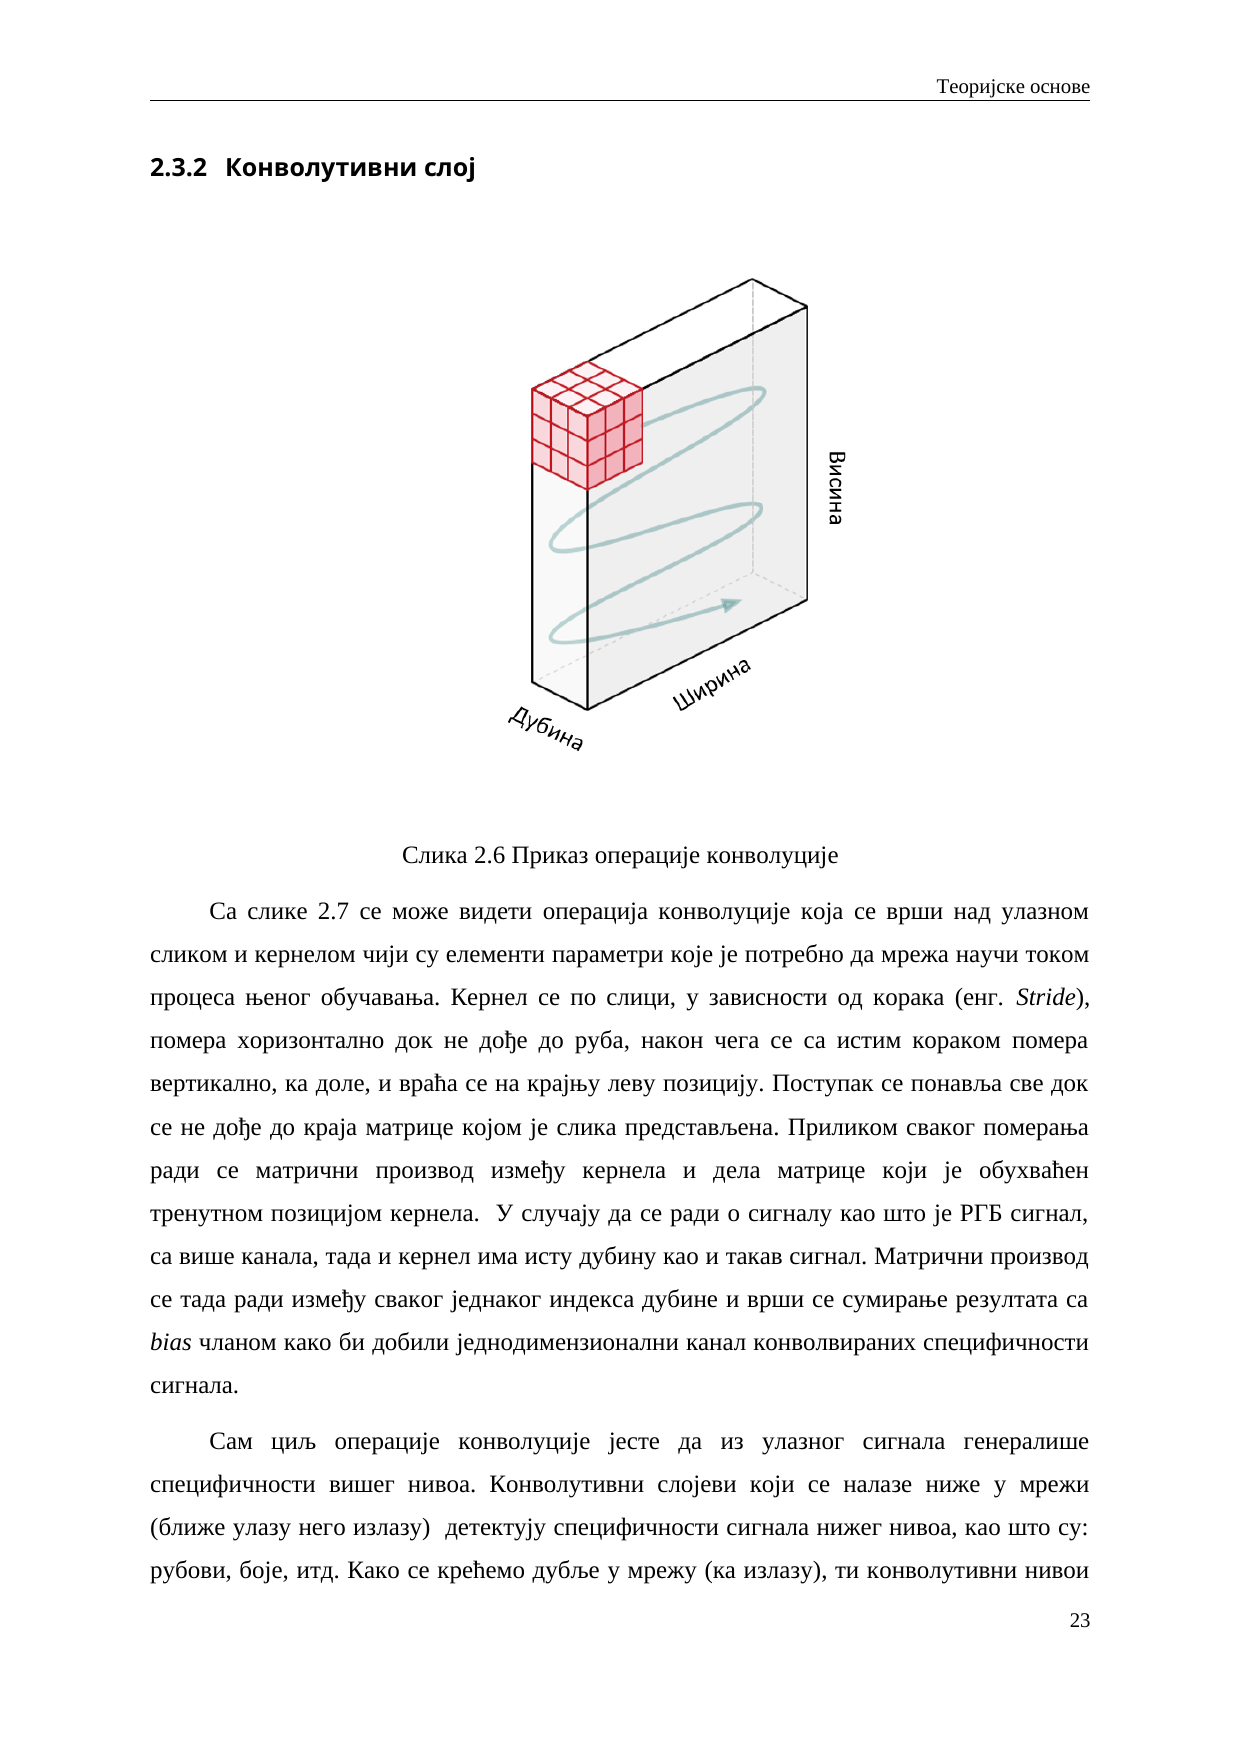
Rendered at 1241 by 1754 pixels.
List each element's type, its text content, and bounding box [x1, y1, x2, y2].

subtitle Конволутивни слој [150, 150, 1090, 184]
picture [447, 213, 890, 814]
text Са слике 2.7 се може видети операција конволуције која се врши над улазном сликом и кернелом чији су елементи параметри које је потребно да мрежа научи током процеса њеног обучавања. Кернел се по слици, у зависности од корака (енг. Stride), помера хоризонтално док не дође до руба, након чега се са истим кораком помера вертикално, ка доле, и враћа се на крајњу леву позицију. Поступак се понавља све док се не дође до краја матрице којом је слика представљена. Приликом сваког померања ради се матрични производ између кернела и дела матрице који је обухваћен тренутном позицијом кернела. У случају да се ради о сигналу као што је РГБ сигнал, са више канала, тада и кернел има исту дубину као и такав сигнал. Матрични производ се тада ради између сваког једнаког индекса дубине и врши се сумирање резултата са bias чланом како би добили једнодимензионални канал конволвираних специфичности сигнала. [150, 896, 1090, 1399]
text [150, 1426, 1090, 1584]
